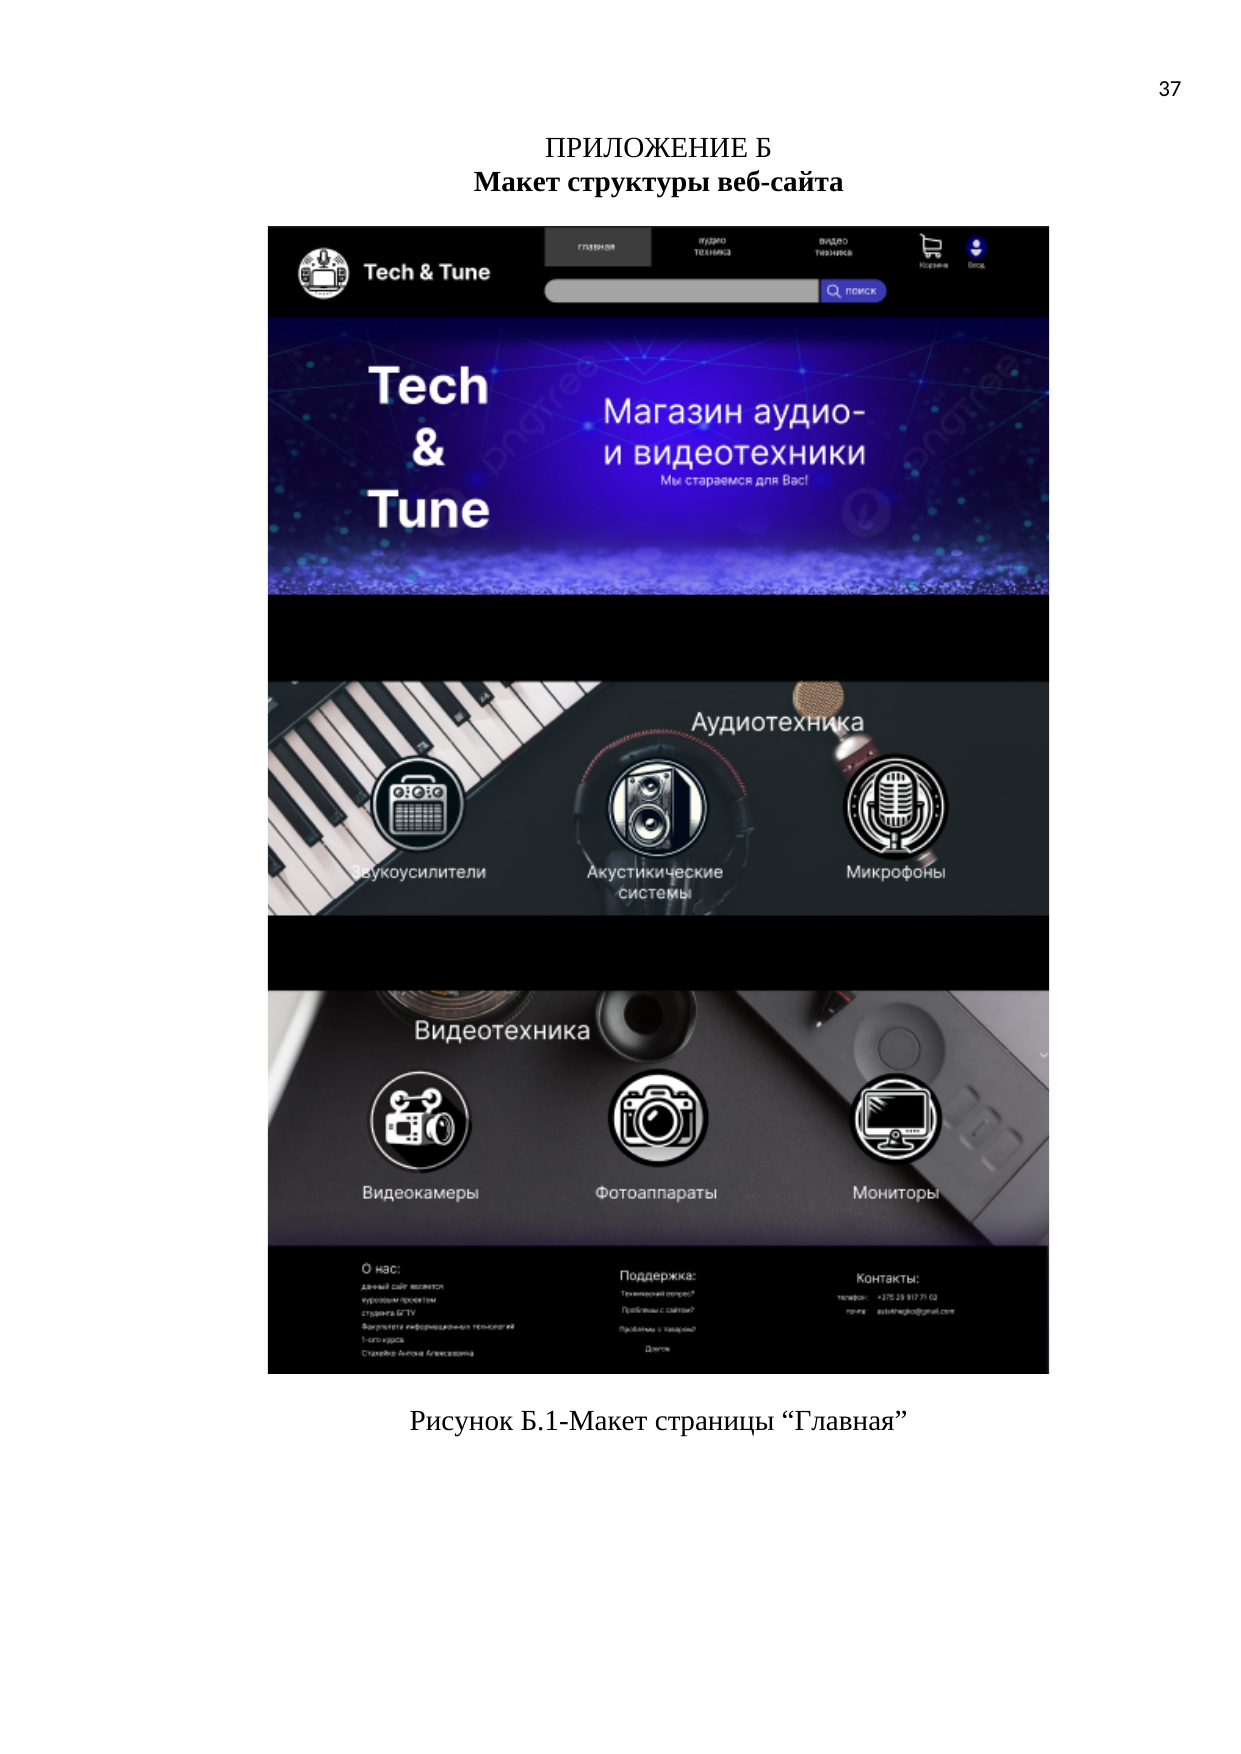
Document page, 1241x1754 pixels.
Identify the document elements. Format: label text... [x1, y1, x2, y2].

picture [267, 226, 1050, 1374]
text ПРИЛОЖЕНИЕ Б [136, 131, 1181, 164]
text Макет структуры веб-сайта [136, 164, 1181, 198]
text Рисунок Б.1-Макет страницы “Главная” [136, 1403, 1181, 1437]
